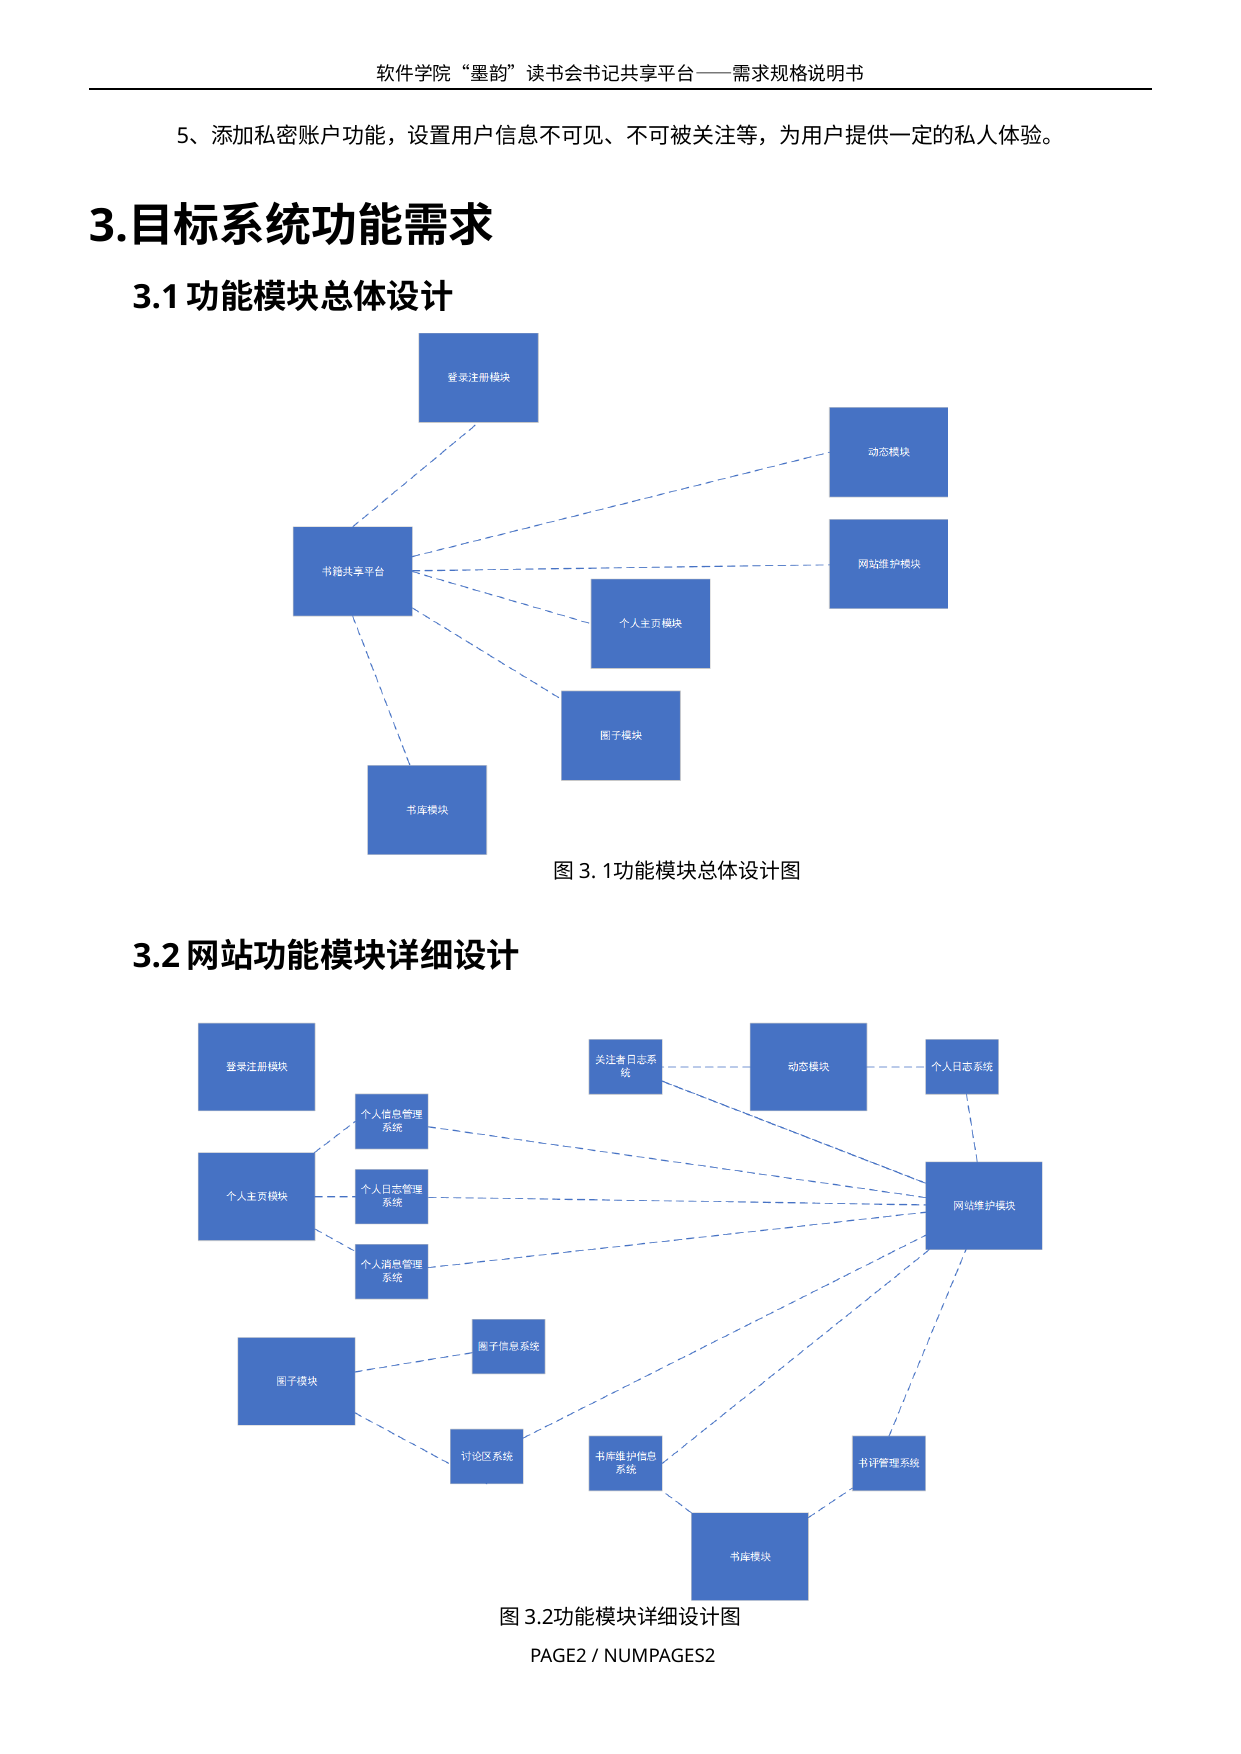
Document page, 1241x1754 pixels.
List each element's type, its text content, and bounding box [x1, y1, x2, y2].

text 图3.2功能模块详细设计图 [89, 1600, 1152, 1630]
list 图3. 1功能模块总体设计图 [203, 854, 1152, 884]
subtitle 3.目标系统功能需求 [89, 188, 1152, 254]
subtitle 3.1功能模块总体设计 [132, 269, 1152, 318]
subtitle 3.2网站功能模块详细设计 [132, 929, 1152, 978]
picture [292, 333, 948, 855]
text 5、添加私密账户功能，设置用户信息不可见、不可被关注等，为用户提供一定的私人体验。 [132, 118, 1152, 150]
picture [197, 1022, 1043, 1601]
